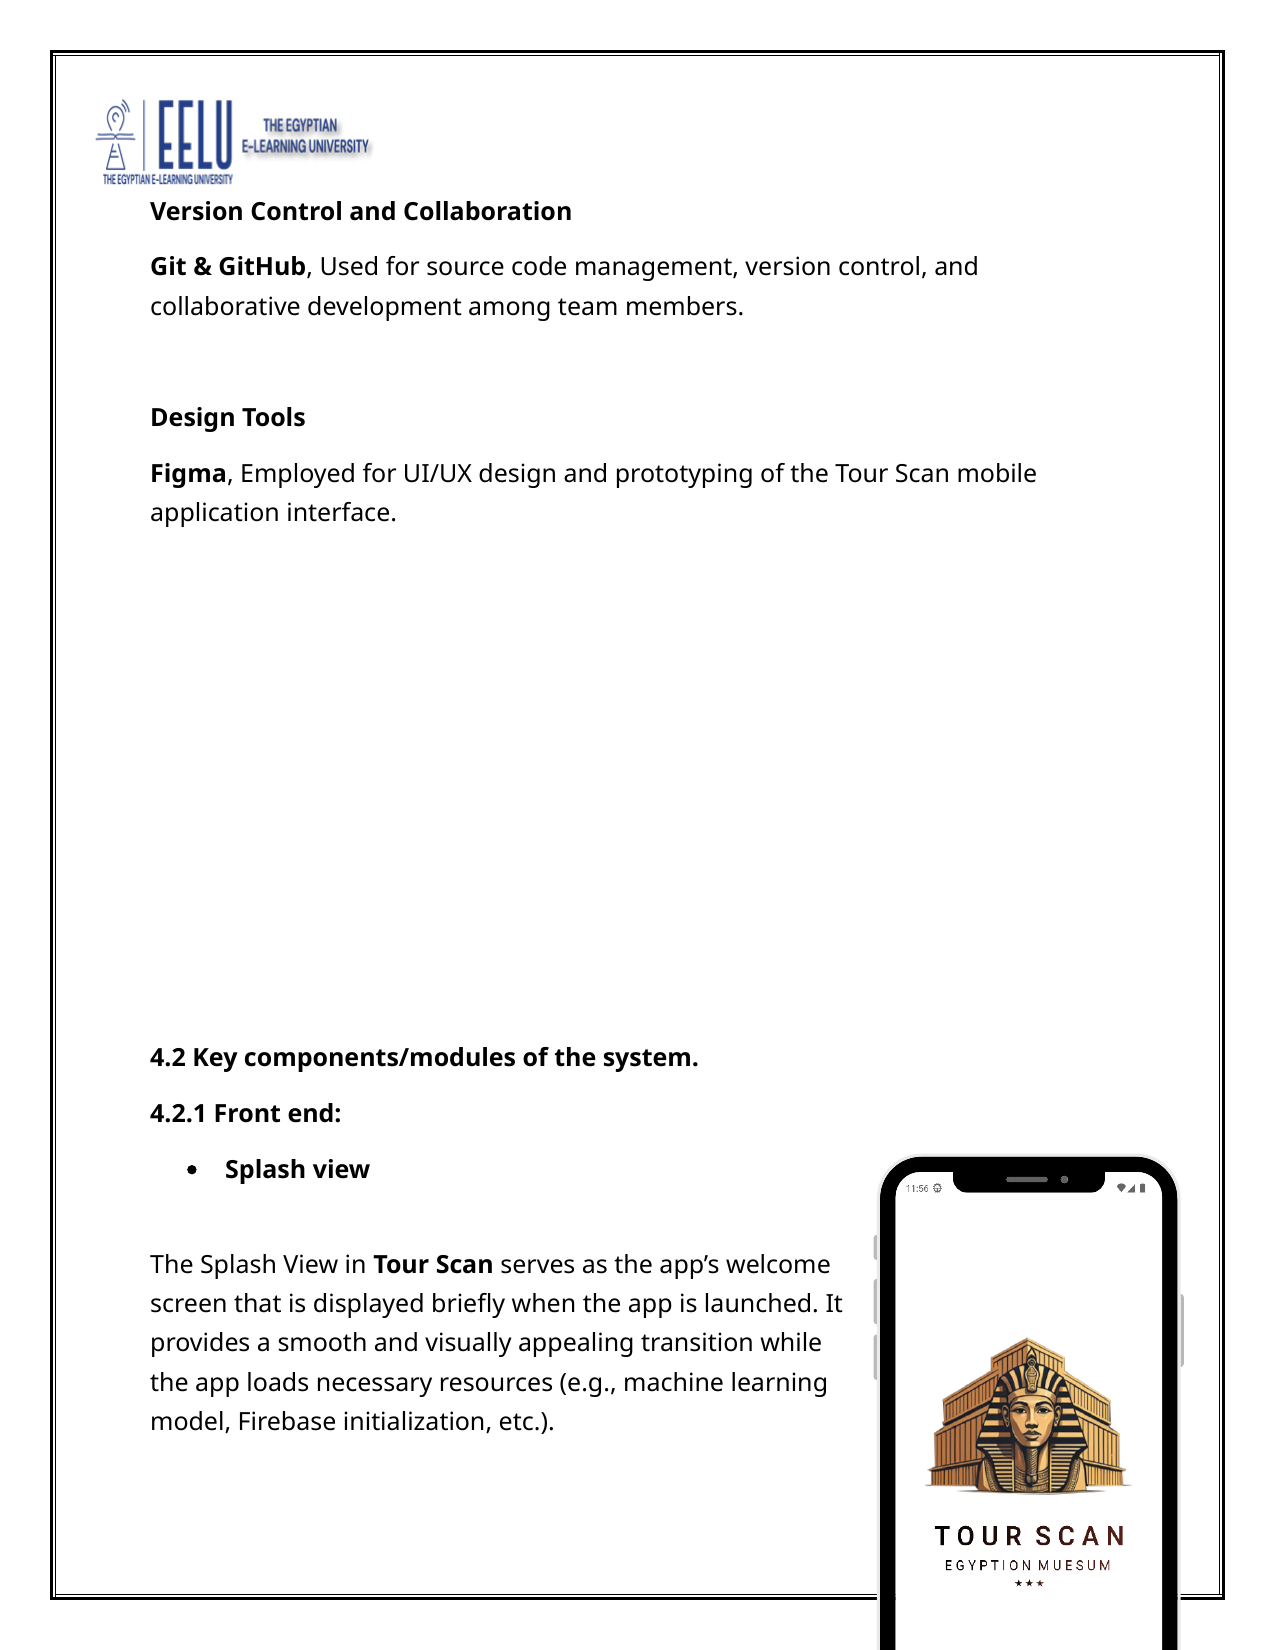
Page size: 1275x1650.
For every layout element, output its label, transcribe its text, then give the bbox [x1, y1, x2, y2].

picture [895, 1172, 1163, 1650]
text The Splash View in Tour Scan serves as the app’s welcome screen that is displayed briefly when the app is launched. It provides a smooth and visually appealing transition while the app loads necessary resources (e.g., machine learning model, Firebase initialization, etc.). [150, 1247, 876, 1437]
text Git & GitHub, Used for source code management, version control, and collaborative development among team members. [150, 249, 1125, 322]
text 4.2 Key components/modules of the system. [150, 1040, 1125, 1074]
text 4.2.1 Front end: [150, 1096, 1125, 1130]
text Design Tools [150, 400, 1125, 434]
picture [80, 75, 374, 188]
text Figma, Employed for UI/UX design and prototyping of the Tour Scan mobile application interface. [150, 456, 1125, 529]
text Version Control and Collaboration [150, 150, 1125, 227]
list Splash view [187, 1152, 1125, 1186]
